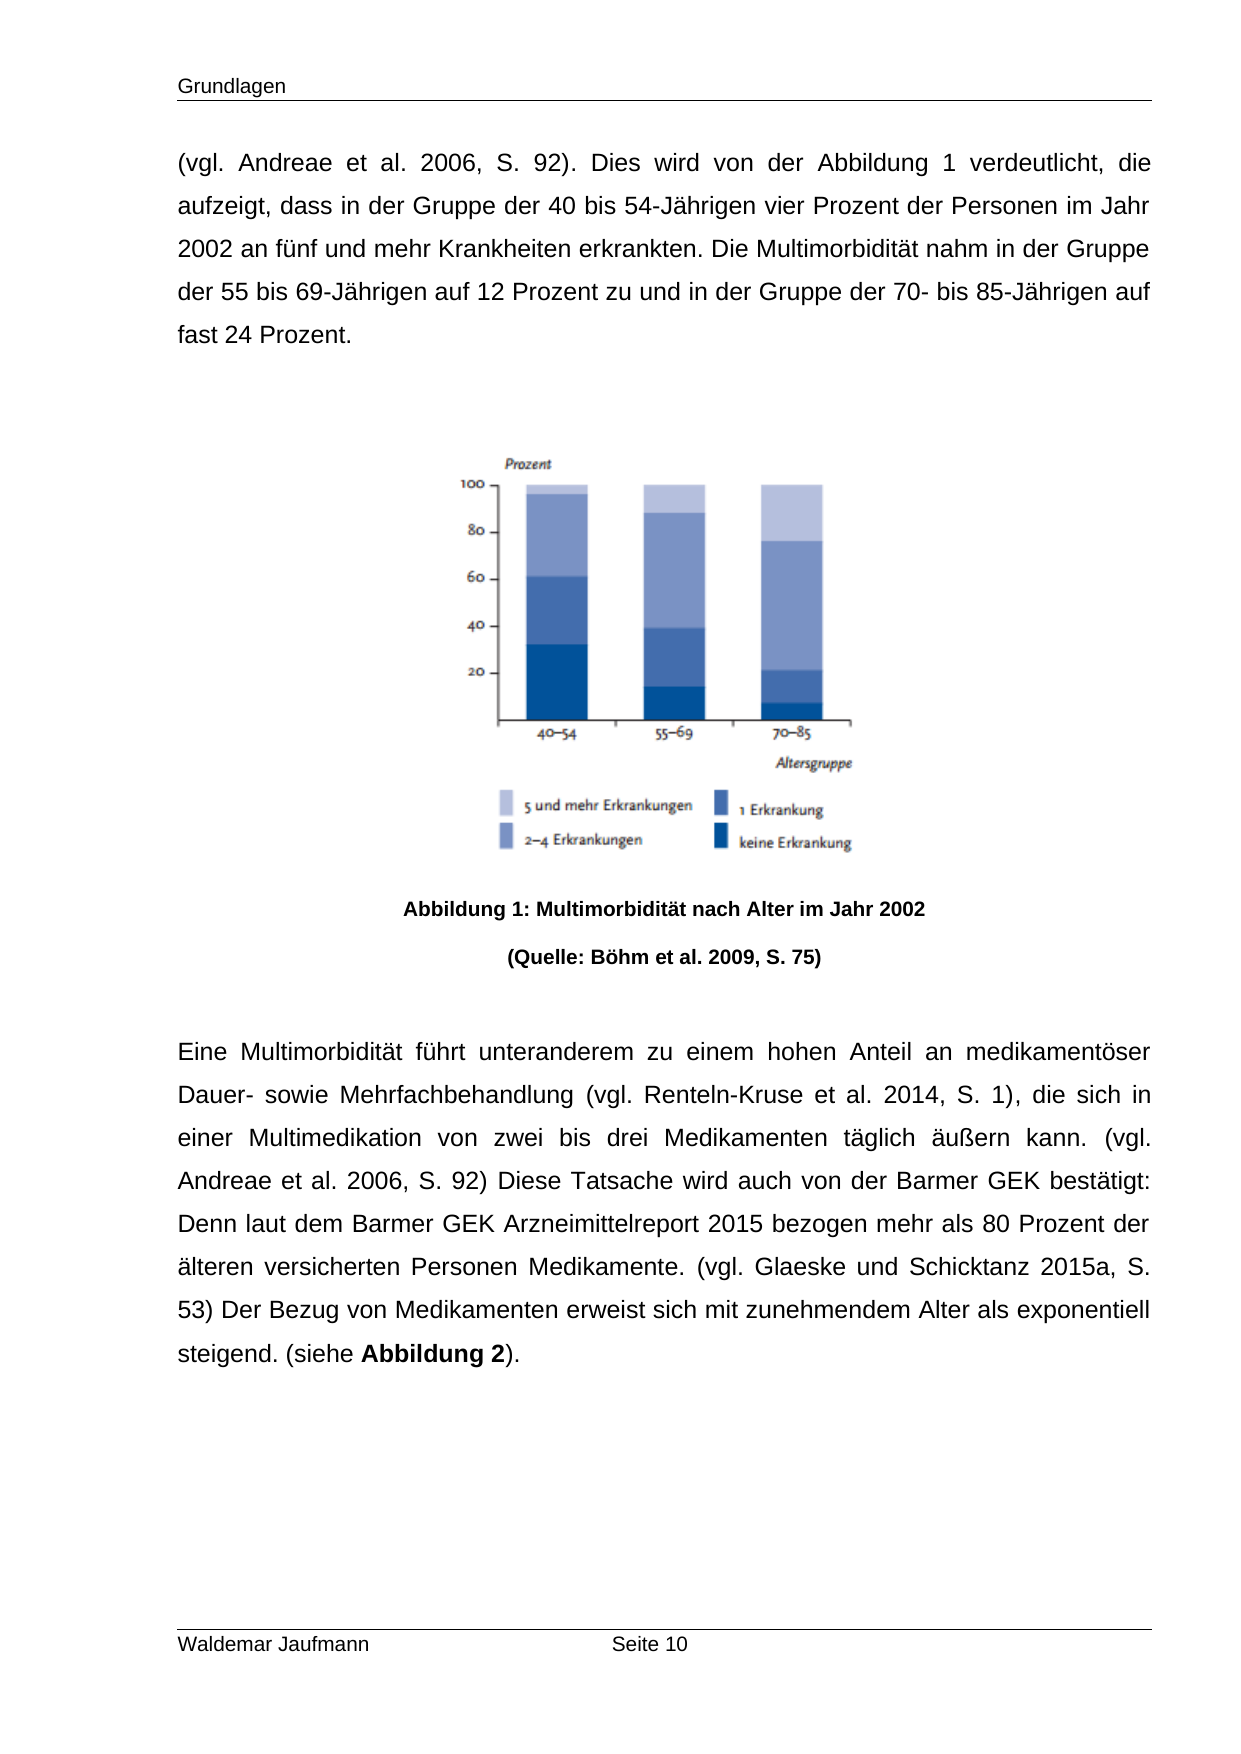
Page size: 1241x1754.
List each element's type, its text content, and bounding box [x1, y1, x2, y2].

picture [455, 449, 874, 870]
text Eine Multimorbidität führt unteranderem zu einem hohen Anteil an medikamentöser Dauer- sowie Mehrfachbehandlung (vgl. Renteln-Kruse et al. 2014, S. 1), die sich in einer Multimedikation von zwei bis drei Medikamenten täglich äußern kann. (vgl. Andreae et al. 2006, S. 92) Diese Tatsache wird auch von der Barmer GEK bestätigt: Denn laut dem Barmer GEK Arzneimittelreport 2015 bezogen mehr als 80 Prozent der älteren versicherten Personen Medikamente. (vgl. Glaeske und Schicktanz 2015a, S. 53) Der Bezug von Medikamenten erweist sich mit zunehmendem Alter als exponentiell steigend. (siehe Abbildung 2). [177, 1037, 1152, 1367]
text Abbildung 1: Multimorbidität nach Alter im Jahr 2002 [177, 897, 1152, 921]
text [177, 148, 1152, 349]
text (Quelle: Böhm et al. 2009, S. 75) [177, 945, 1152, 969]
